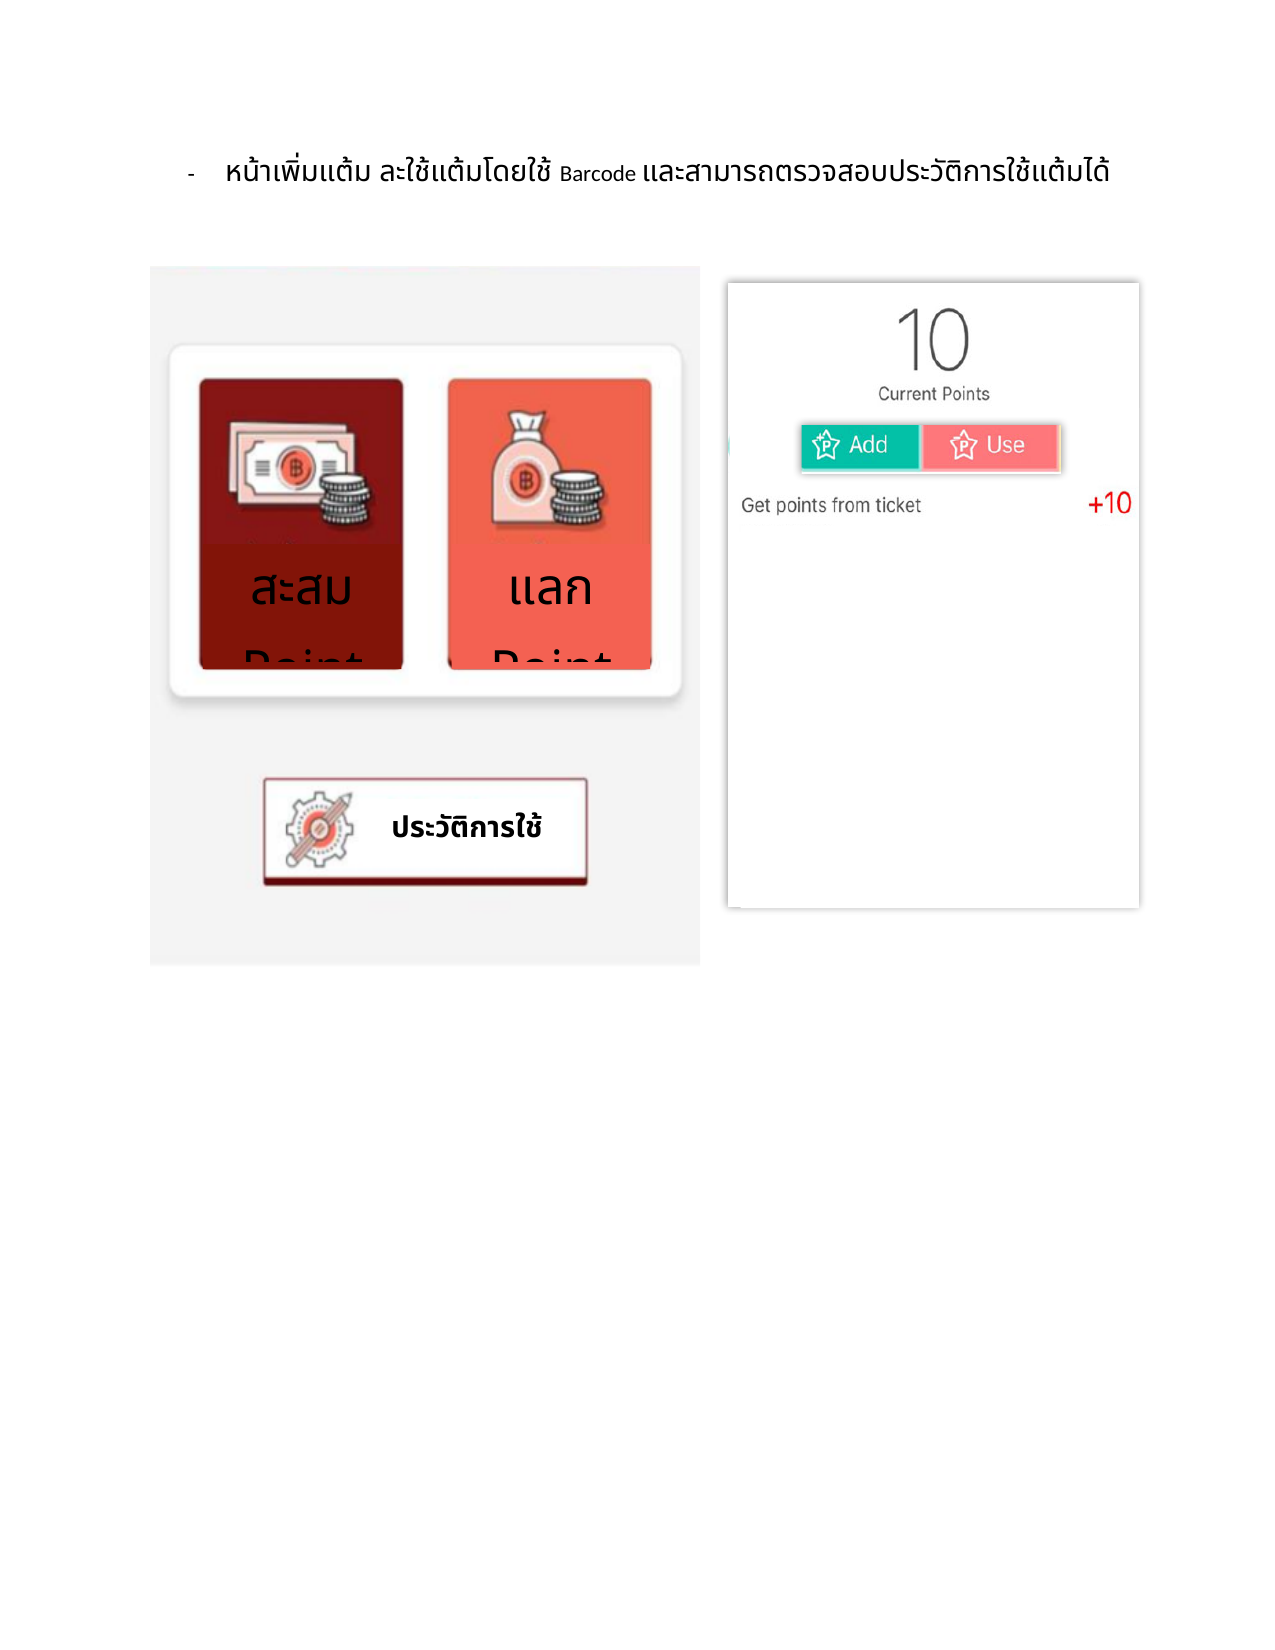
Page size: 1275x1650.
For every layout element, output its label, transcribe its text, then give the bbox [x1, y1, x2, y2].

picture [801, 425, 1061, 474]
picture [150, 266, 700, 967]
list หน้าเพิ่มแต้ม ละใช้แต้มโดยใช้ Barcode และสามารถตรวจสอบประวัติการใช้แต้มได้ [187, 150, 1125, 194]
picture [728, 283, 1139, 907]
